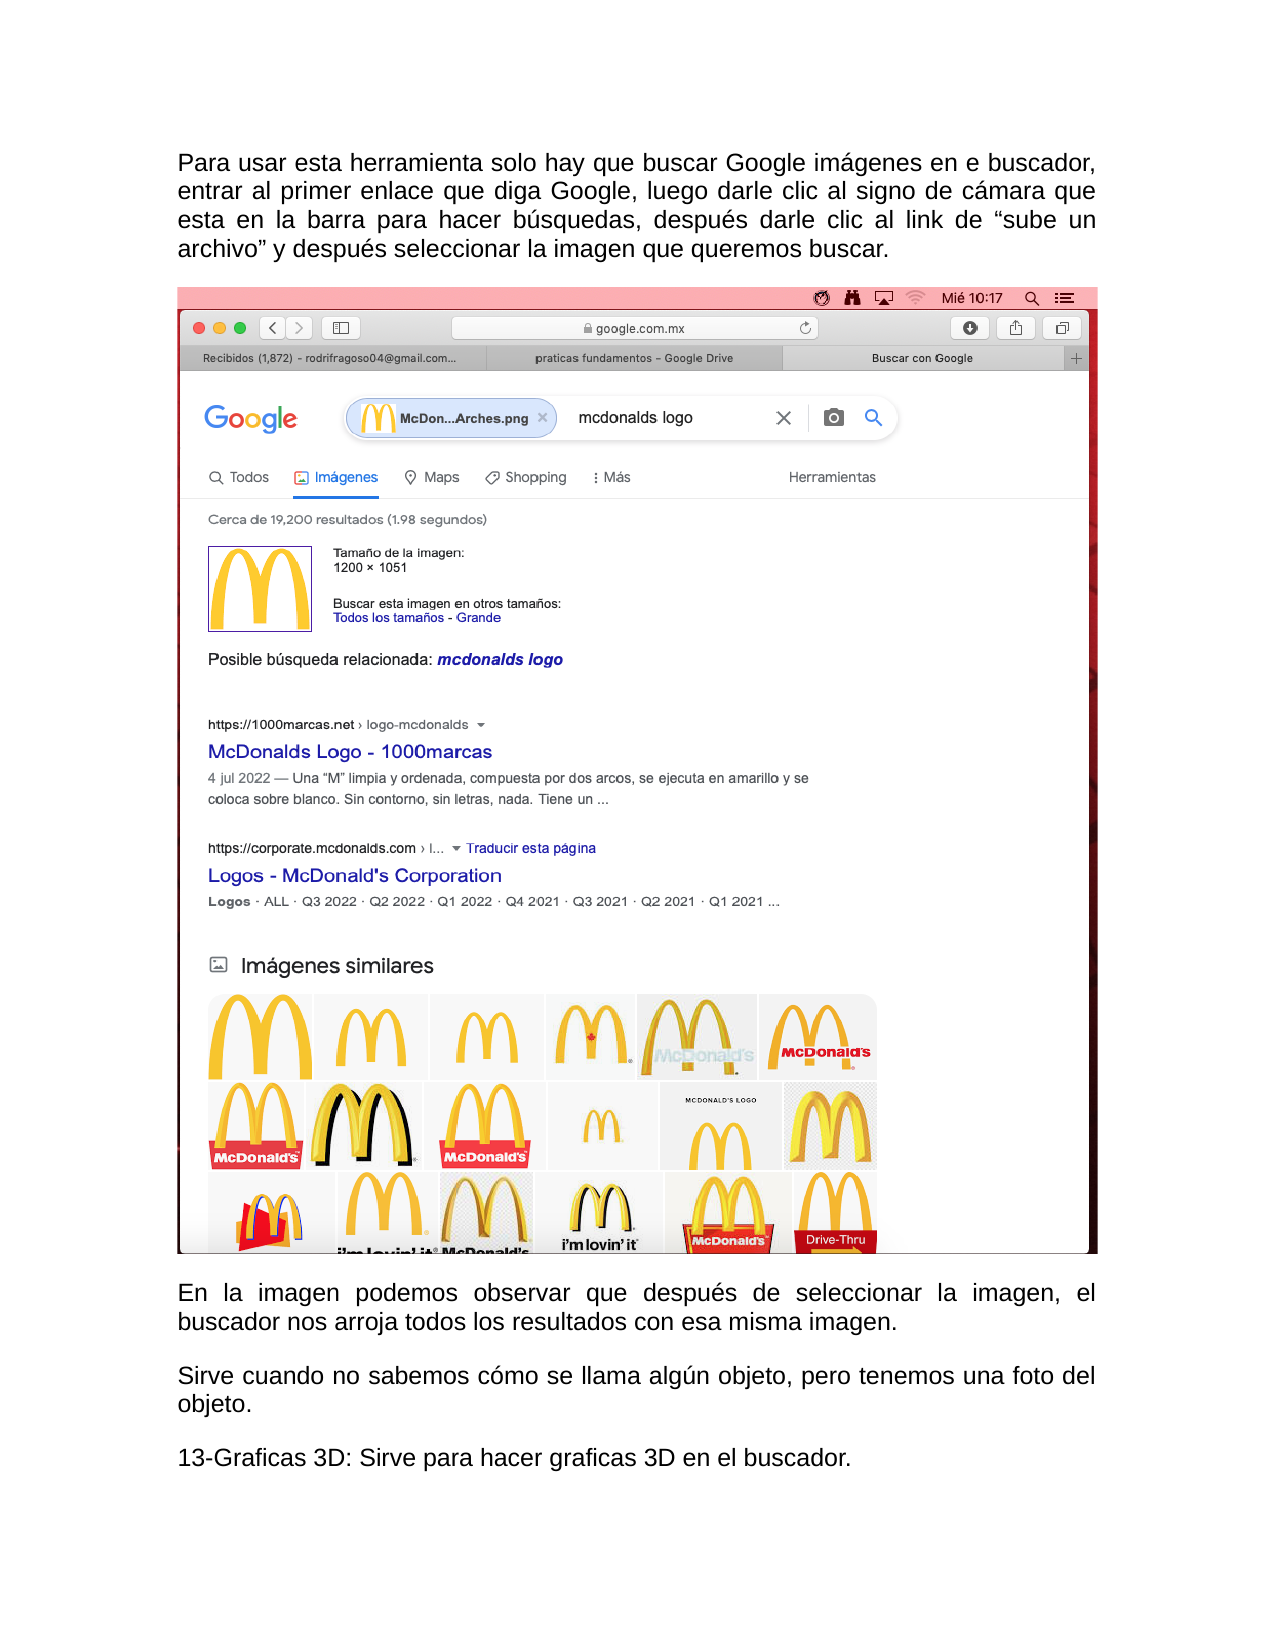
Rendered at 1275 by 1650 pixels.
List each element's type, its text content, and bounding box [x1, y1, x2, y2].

text En la imagen podemos observar que después de seleccionar la imagen, el buscador nos arroja todos los resultados con esa misma imagen. [177, 1278, 1098, 1336]
picture [177, 287, 1098, 1254]
text Sirve cuando no sabemos cómo se llama algún objeto, pero tenemos una foto del objeto. [177, 1361, 1098, 1418]
text Para usar esta herramienta solo hay que buscar Google imágenes en e buscador, entrar al primer enlace que diga Google, luego darle clic al signo de cámara que esta en la barra para hacer búsquedas, después darle clic al link de “sube un archivo” y después seleccionar la imagen que queremos buscar. [177, 148, 1098, 263]
text 13-Graficas 3D: Sirve para hacer graficas 3D en el buscador. [177, 1443, 1098, 1472]
